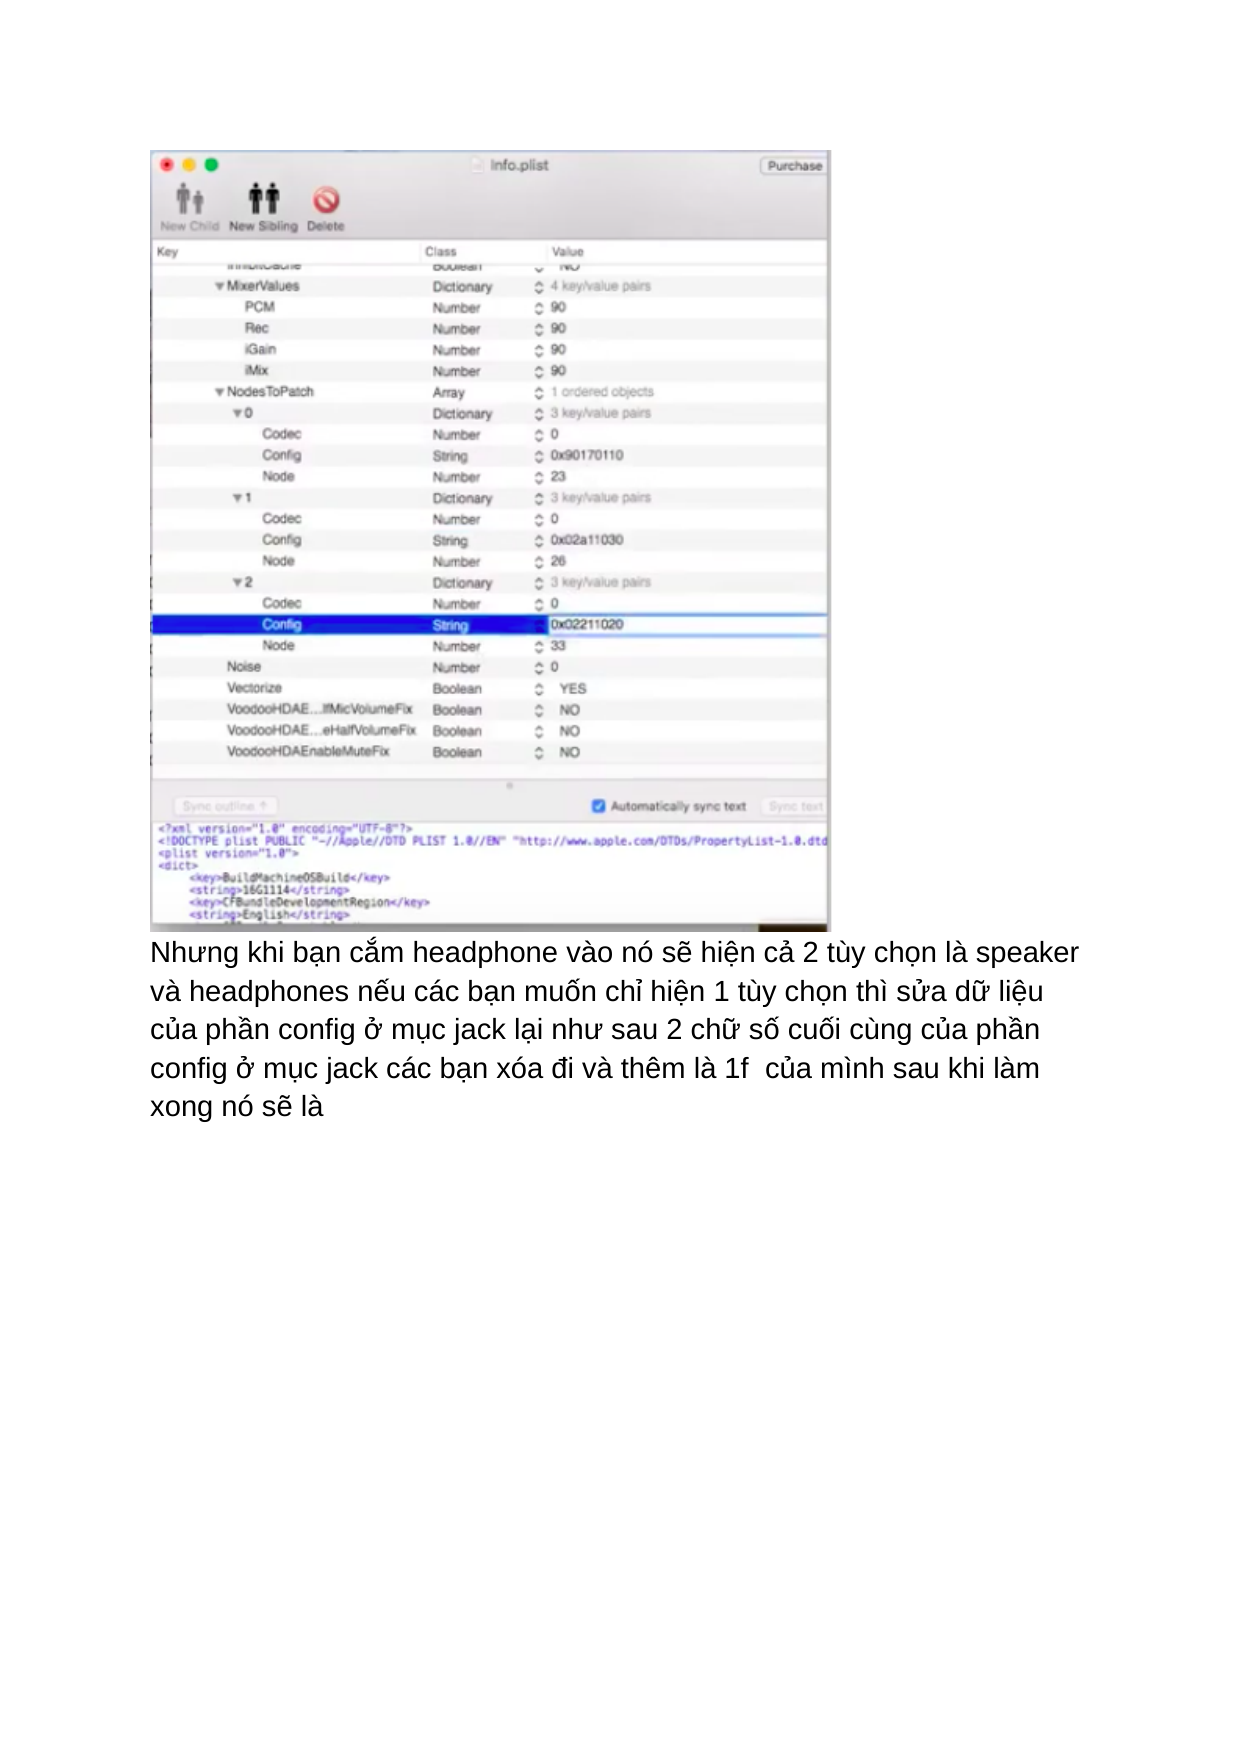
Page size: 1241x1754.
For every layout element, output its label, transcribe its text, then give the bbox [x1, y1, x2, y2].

text Nhưng khi bạn cắm headphone vào nó sẽ hiện cả 2 tùy chọn là speaker và headphones nếu các bạn muốn chỉ hiện 1 tùy chọn thì sửa dữ liệu của phần config ở mục jack lại như sau 2 chữ số cuối cùng của phần config ở mục jack các bạn xóa đi và thêm là 1f của mình sau khi làm xong nó sẽ là [150, 935, 1090, 1123]
picture [150, 150, 832, 932]
